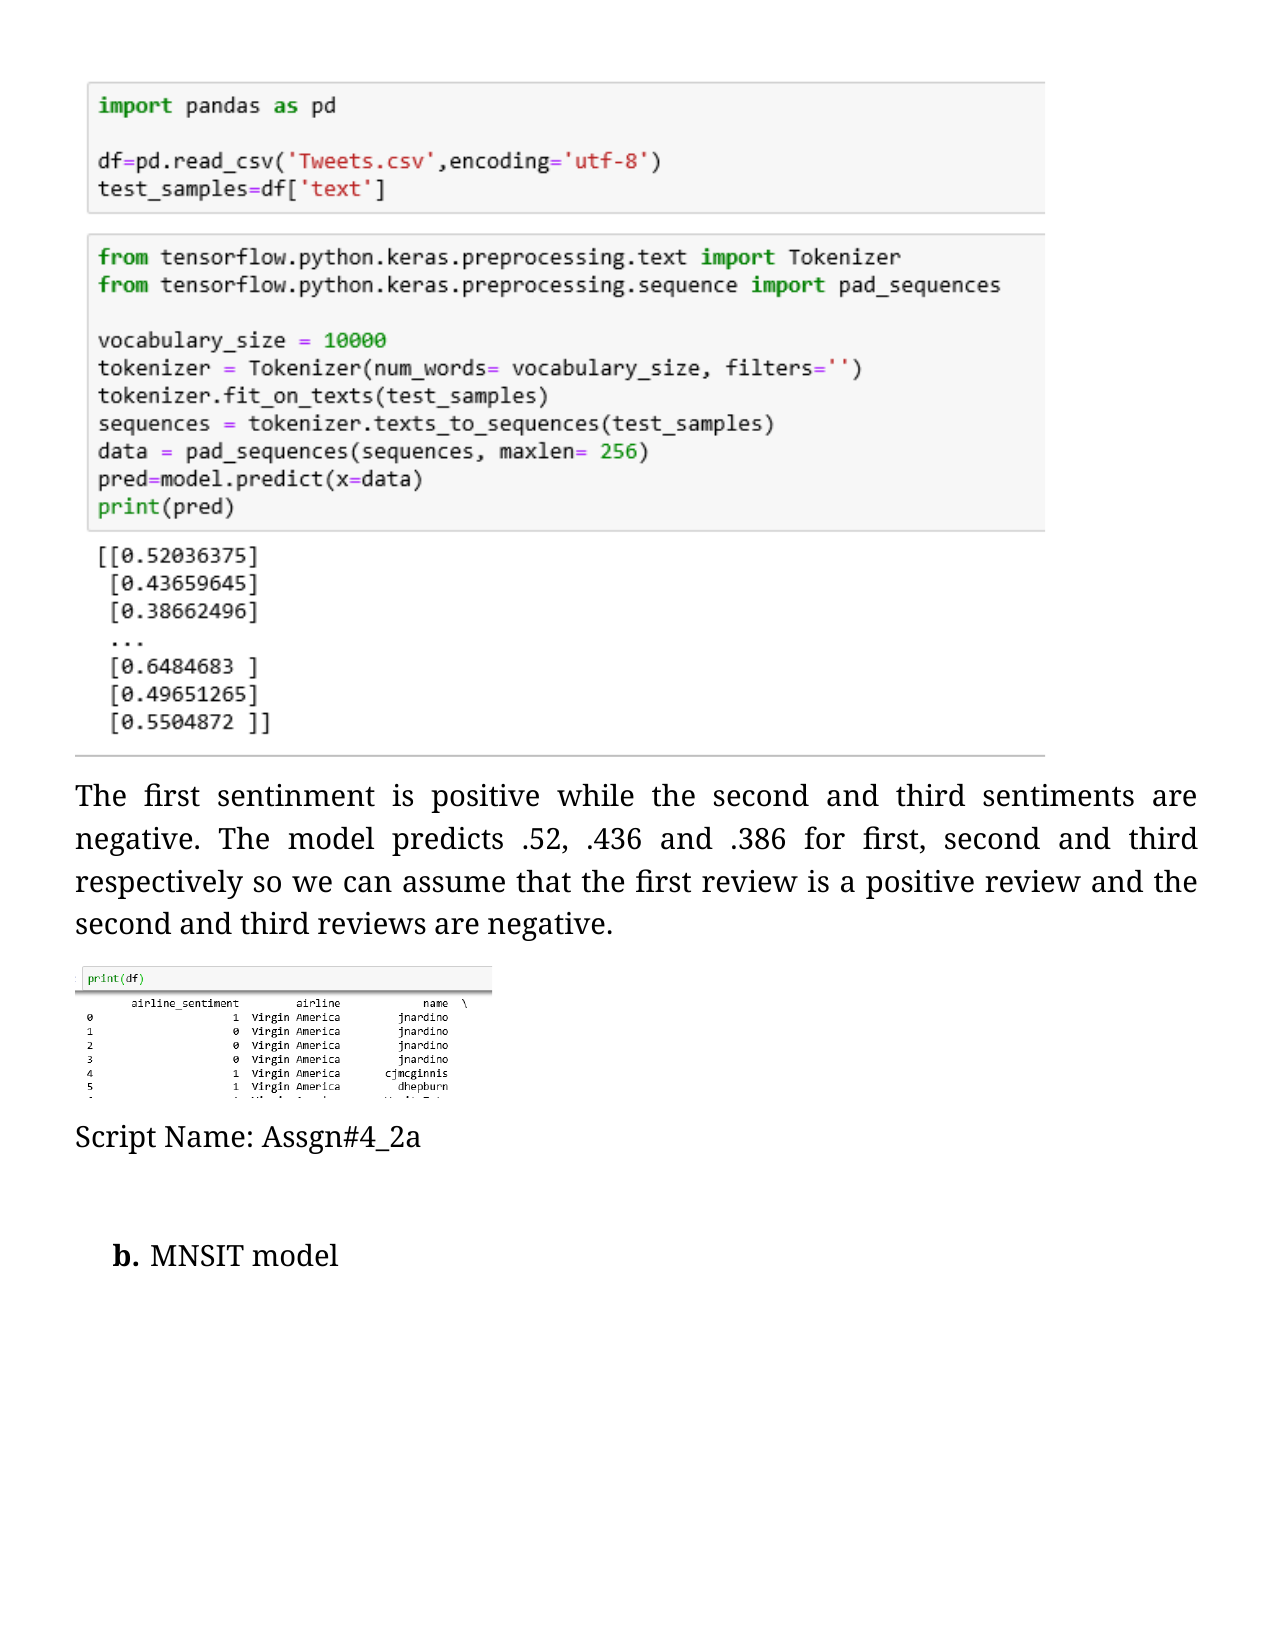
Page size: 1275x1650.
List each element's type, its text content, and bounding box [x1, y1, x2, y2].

list MNSIT model [112, 1235, 1200, 1275]
text Script Name: Assgn#4_2a [75, 1116, 1200, 1156]
picture [75, 963, 493, 1098]
picture [75, 75, 1046, 757]
text The first sentinment is positive while the second and third sentiments are negative. The model predicts .52, .436 and .386 for first, second and third respectively so we can assume that the first review is a positive review and the second and third reviews are negative. [75, 775, 1200, 943]
